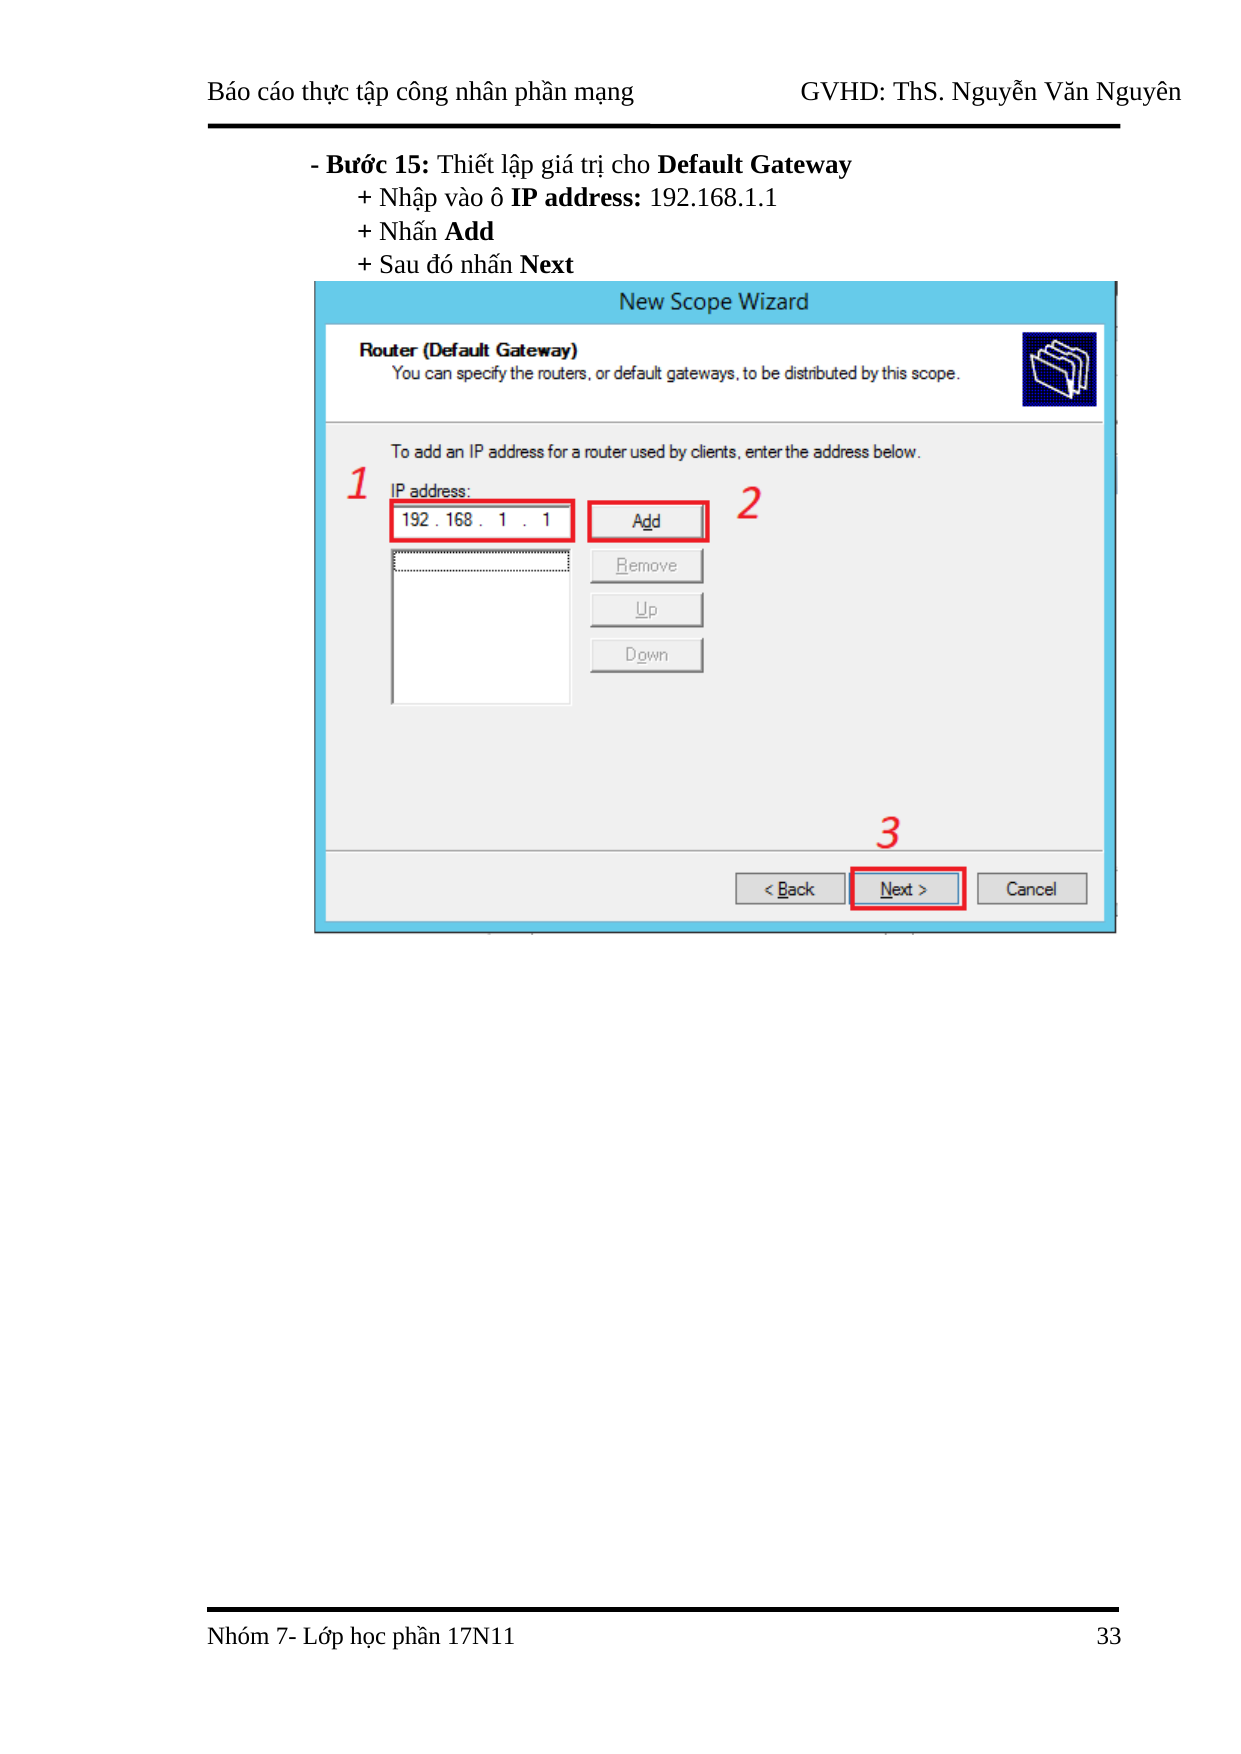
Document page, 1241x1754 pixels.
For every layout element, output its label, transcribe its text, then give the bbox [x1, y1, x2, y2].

list + Sau đó nhấn Next [310, 248, 1122, 279]
list + Nhấn Add [310, 215, 1122, 246]
picture [314, 281, 1118, 935]
list + Nhập vào ô IP address: 192.168.1.1 [310, 181, 1122, 212]
list - Bước 15: Thiết lập giá trị cho Default Gateway [310, 148, 1122, 179]
